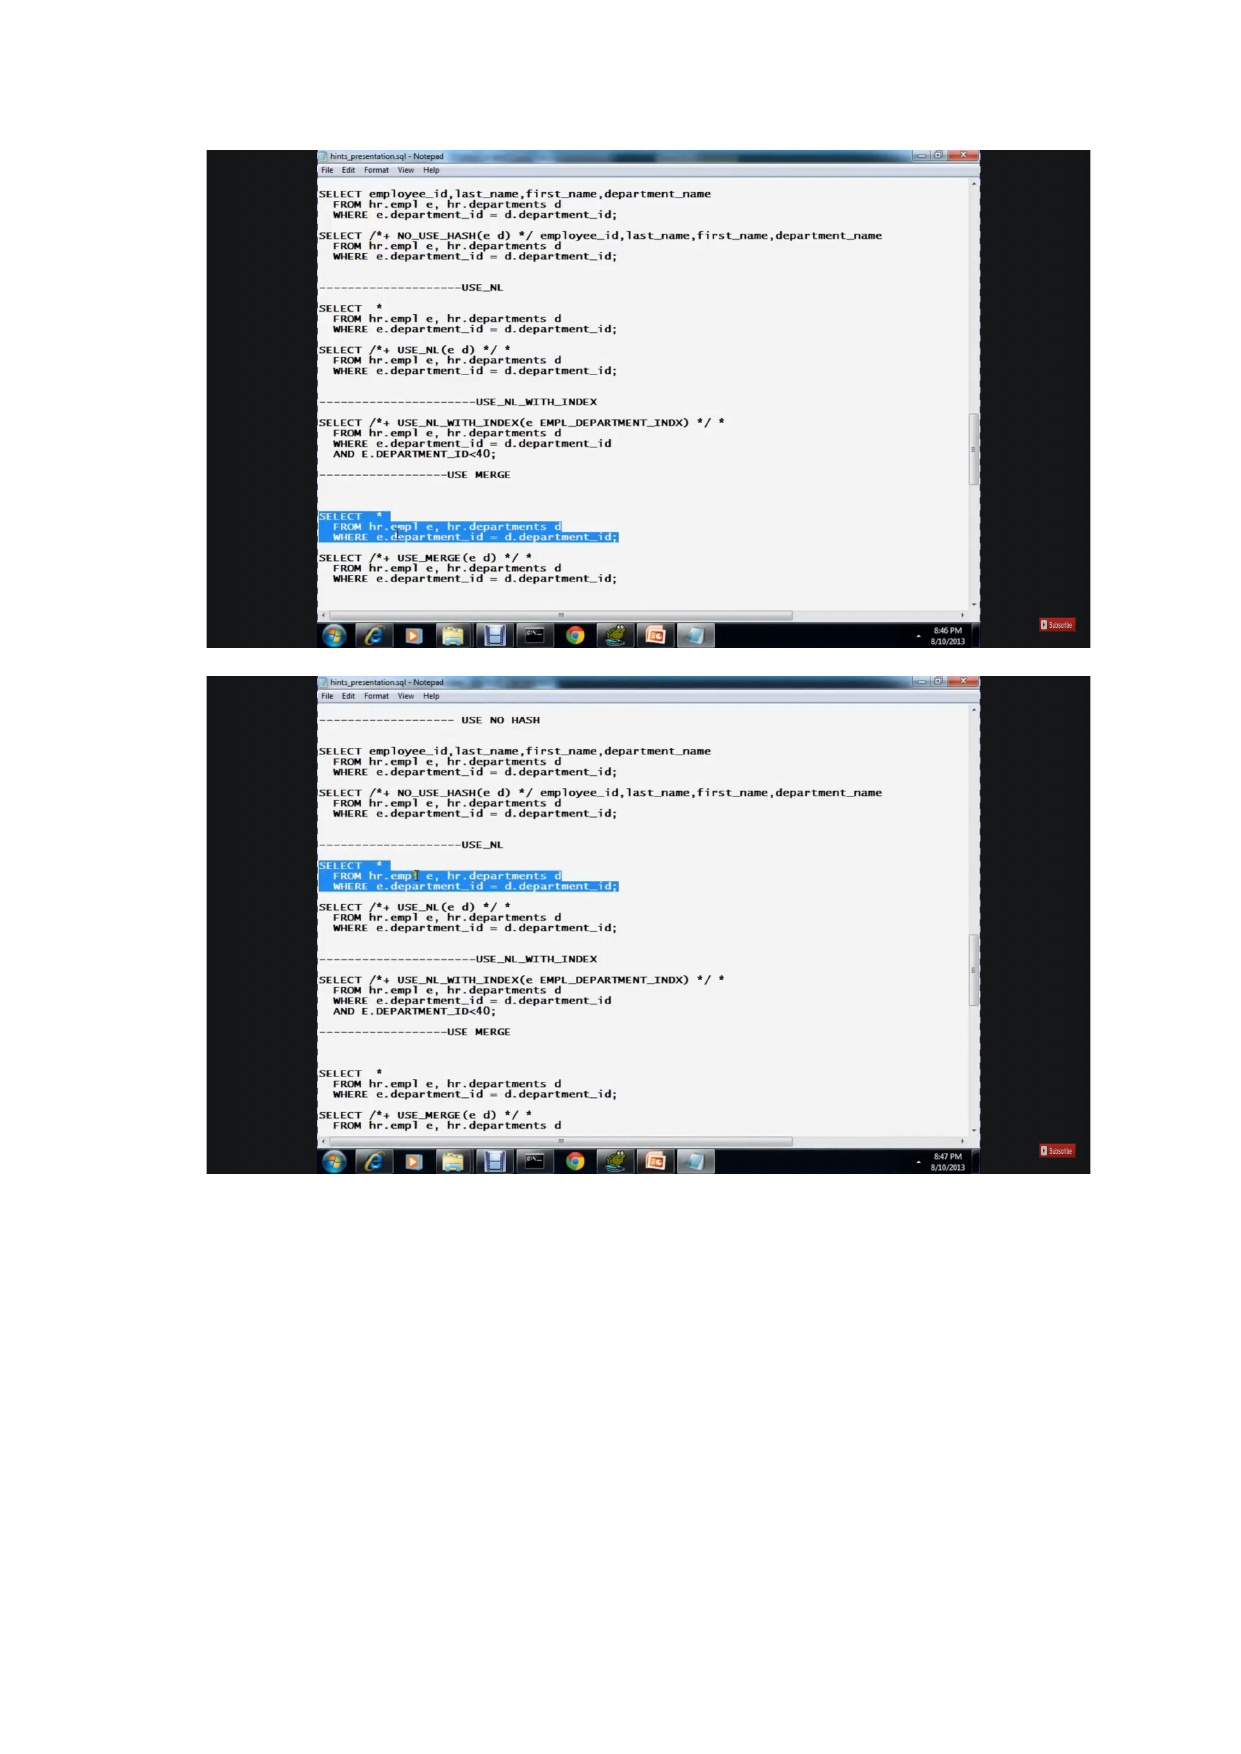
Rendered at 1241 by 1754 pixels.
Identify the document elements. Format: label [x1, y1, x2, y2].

picture [206, 676, 1091, 1174]
picture [206, 150, 1091, 648]
